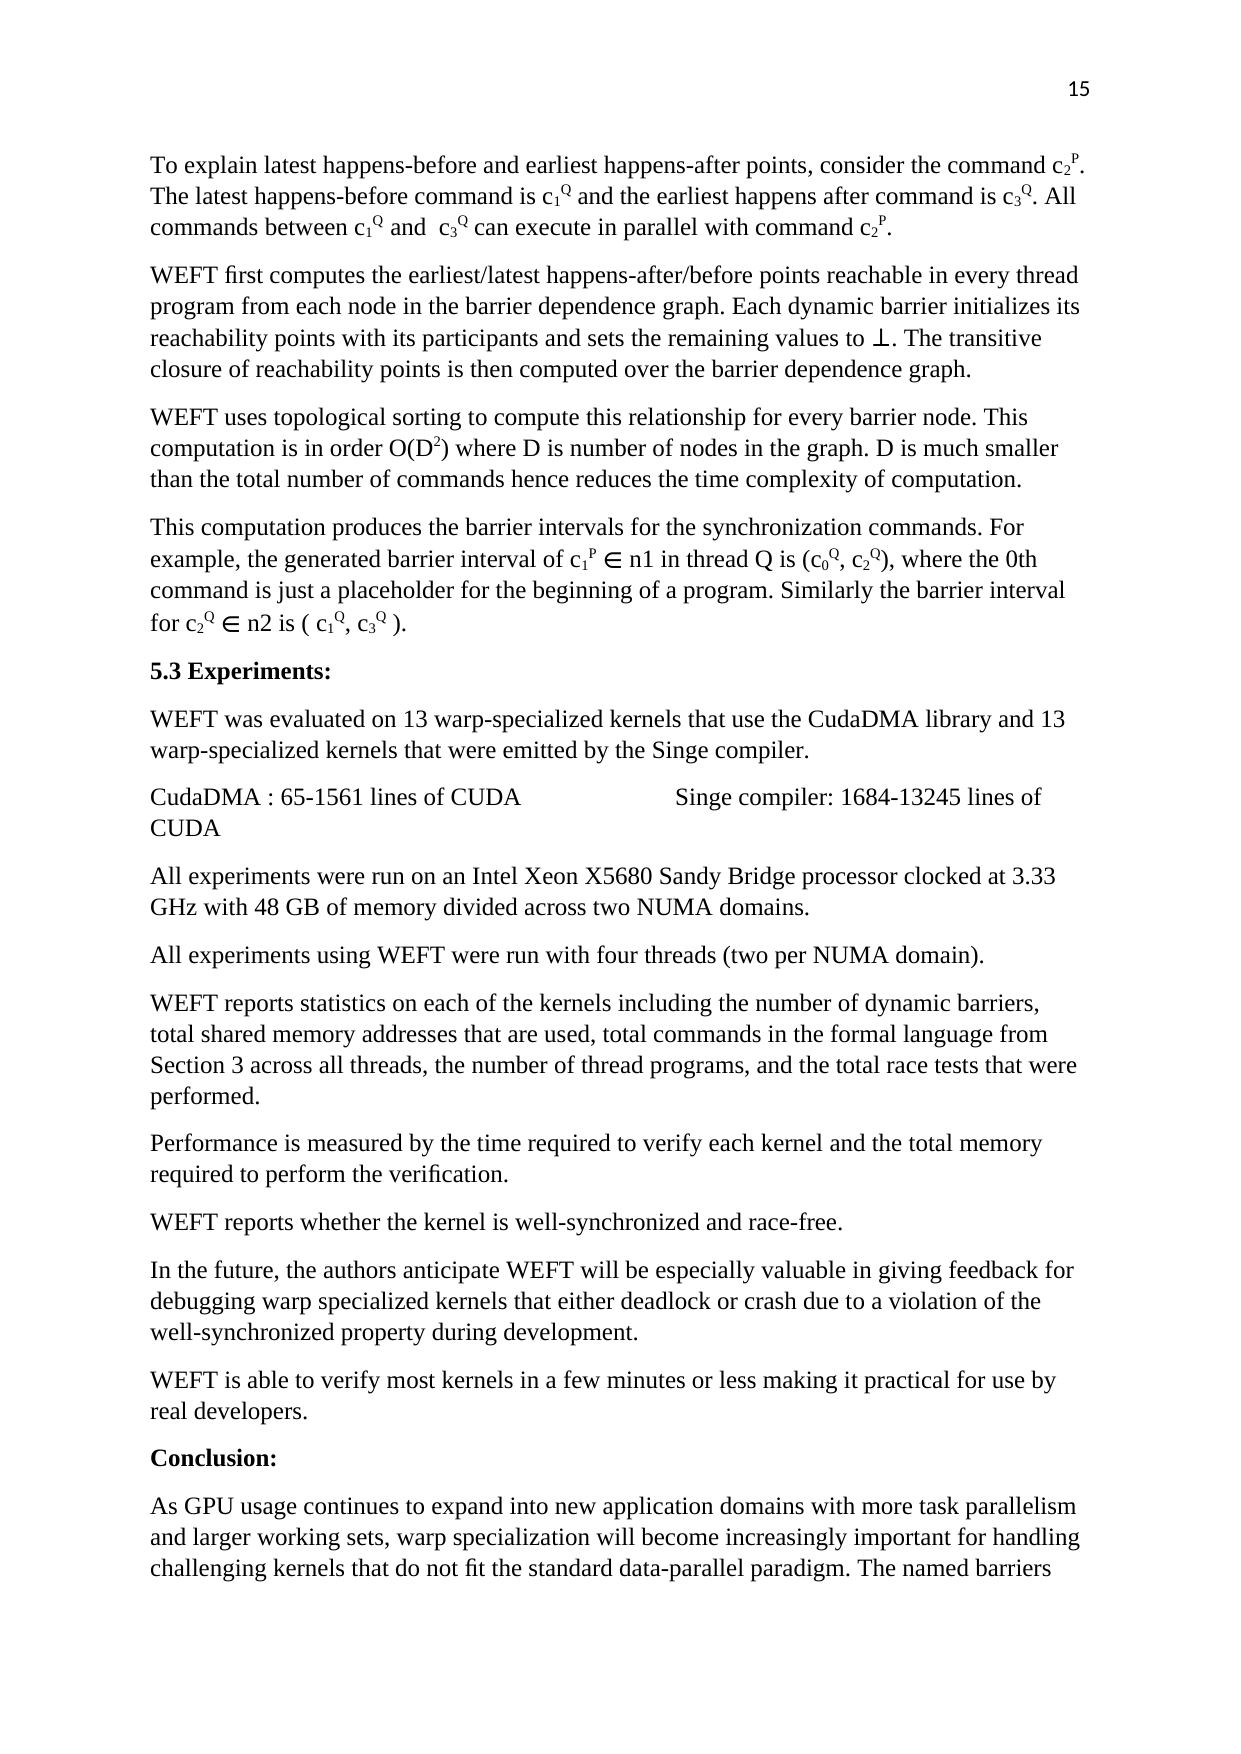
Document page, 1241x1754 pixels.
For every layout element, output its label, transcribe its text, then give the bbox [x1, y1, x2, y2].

text To explain latest happens-before and earliest happens-after points, consider the command c2P. The latest happens-before command is c1Q and the earliest happens after command is c3Q. All commands between c1Q and c3Q can execute in parallel with command c2P. [150, 150, 1090, 241]
text WEFT was evaluated on 13 warp-specialized kernels that use the CudaDMA library and 13 warp-specialized kernels that were emitted by the Singe compiler. [150, 704, 1090, 763]
text Conclusion: [150, 1443, 1090, 1472]
text 5.3 Experiments: [150, 656, 1090, 685]
text All experiments were run on an Intel Xeon X5680 Sandy Bridge processor clocked at 3.33 GHz with 48 GB of memory divided across two NUMA domains. [150, 861, 1090, 921]
text Performance is measured by the time required to verify each kernel and the total memory required to perform the veriﬁcation. [150, 1128, 1090, 1188]
text WEFT ﬁrst computes the earliest/latest happens-after/before points reachable in every thread program from each node in the barrier dependence graph. Each dynamic barrier initializes its reachability points with its participants and sets the remaining values to ⊥. The transitive closure of reachability points is then computed over the barrier dependence graph. [150, 260, 1090, 383]
text WEFT reports statistics on each of the kernels including the number of dynamic barriers, total shared memory addresses that are used, total commands in the formal language from Section 3 across all threads, the number of thread programs, and the total race tests that were performed. [150, 988, 1090, 1109]
text CudaDMA : 65-1561 lines of CUDA Singe compiler: 1684-13245 lines of CUDA [150, 782, 1090, 842]
text All experiments using WEFT were run with four threads (two per NUMA domain). [150, 940, 1090, 969]
text This computation produces the barrier intervals for the synchronization commands. For example, the generated barrier interval of c1P ∈ n1 in thread Q is (c0Q, c2Q), where the 0th command is just a placeholder for the beginning of a program. Similarly the barrier interval for c2Q ∈ n2 is ( c1Q, c3Q ). [150, 512, 1090, 637]
text WEFT uses topological sorting to compute this relationship for every barrier node. This computation is in order O(D2) where D is number of nodes in the graph. D is much smaller than the total number of commands hence reduces the time complexity of computation. [150, 402, 1090, 493]
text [150, 1491, 1090, 1582]
text In the future, the authors anticipate WEFT will be especially valuable in giving feedback for debugging warp specialized kernels that either deadlock or crash due to a violation of the well-synchronized property during development. [150, 1255, 1090, 1346]
text WEFT is able to verify most kernels in a few minutes or less making it practical for use by real developers. [150, 1365, 1090, 1424]
text WEFT reports whether the kernel is well-synchronized and race-free. [150, 1207, 1090, 1236]
